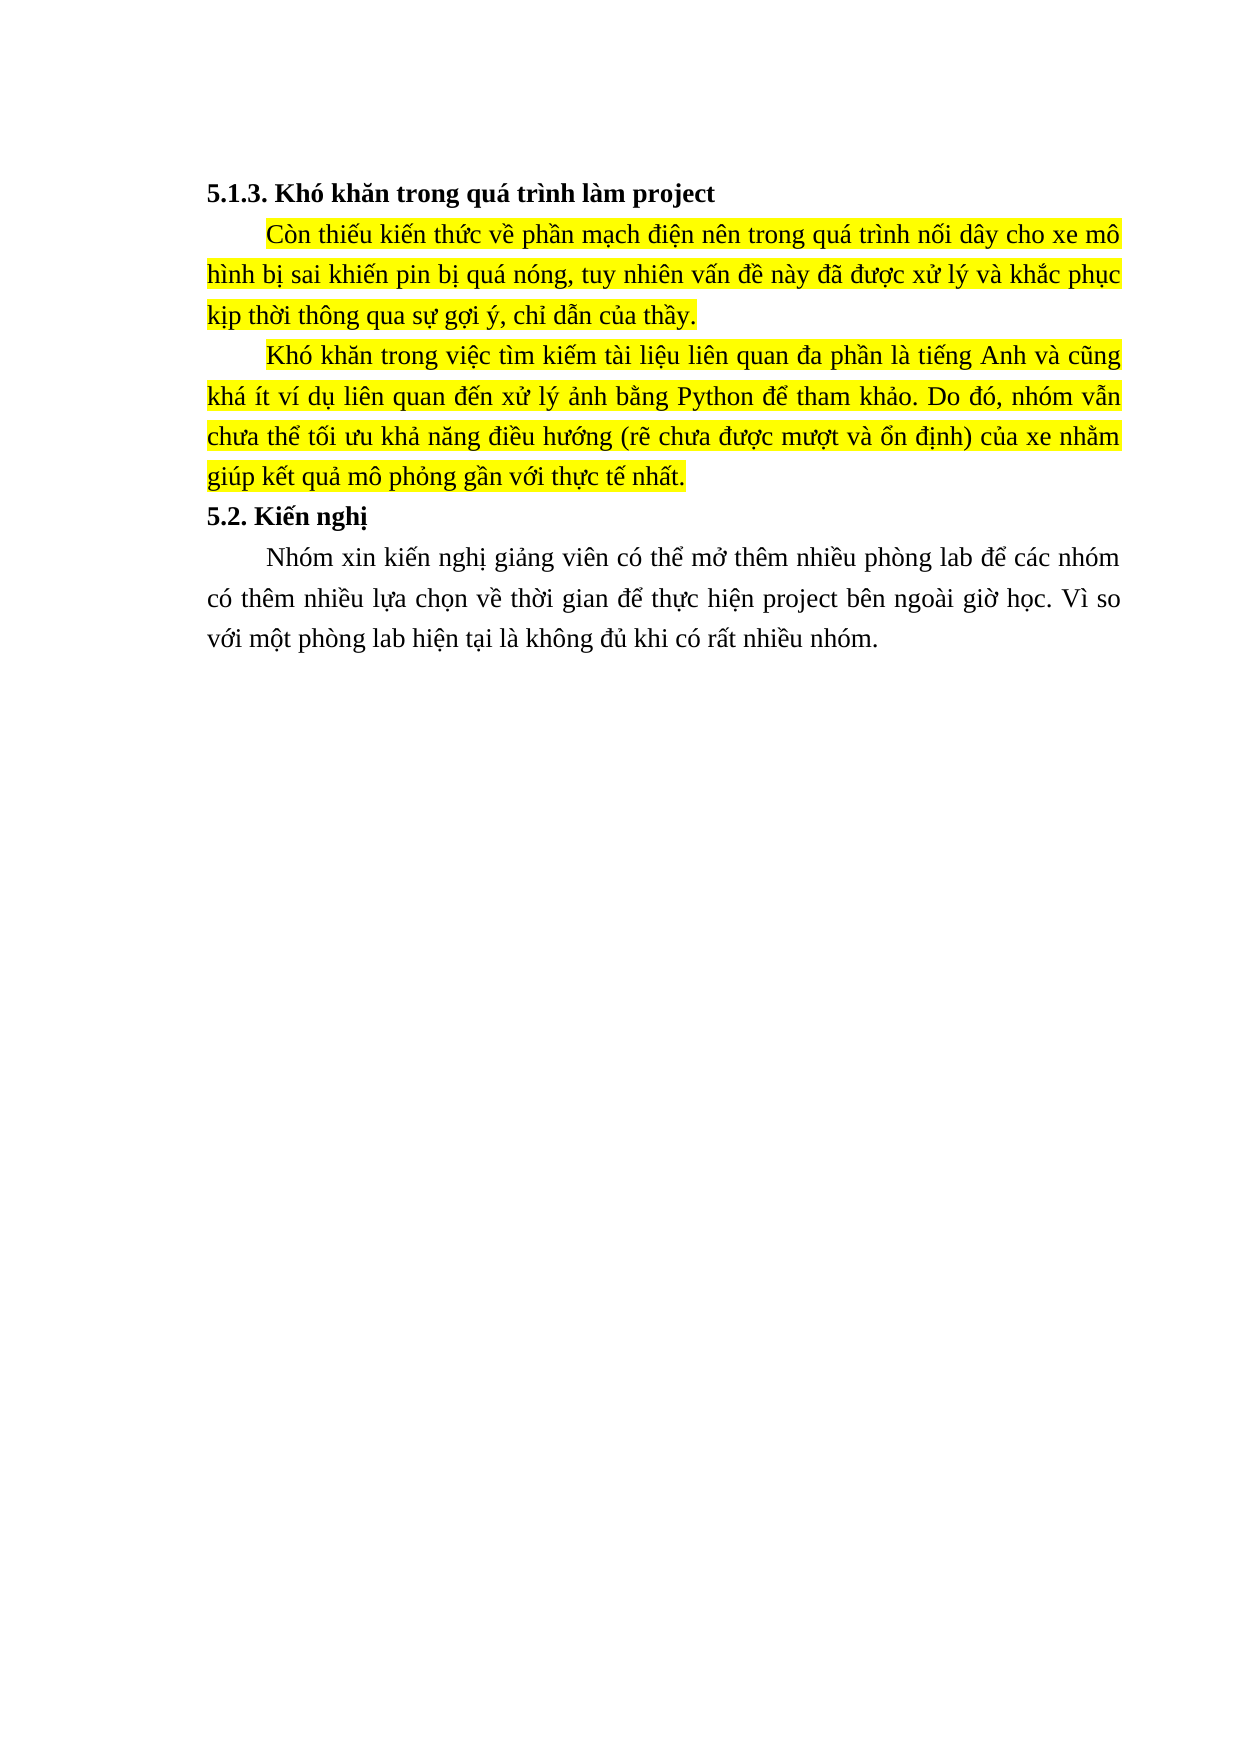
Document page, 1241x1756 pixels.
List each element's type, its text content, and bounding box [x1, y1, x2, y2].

subtitle Khó khăn trong quá trình làm project [207, 177, 1157, 208]
text Còn thiếu kiến thức về phần mạch điện nên trong quá trình nối dây cho xe mô hình bị sai khiến pin bị quá nóng, tuy nhiên vấn đề này đã được xử lý và khắc phục kịp thời thông qua sự gợi ý, chỉ dẫn của thầy. [207, 289, 1122, 330]
text Khó khăn trong việc tìm kiếm tài liệu liên quan đa phần là tiếng Anh và cũng khá ít ví dụ liên quan đến xử lý ảnh bằng Python để tham khảo. Do đó, nhóm vẫn chưa thể tối ưu khả năng điều hướng (rẽ chưa được mượt và ổn định) của xe nhằm giúp kết quả mô phỏng gần với thực tế nhất. [207, 339, 1122, 380]
text Khó khăn trong việc tìm kiếm tài liệu liên quan đa phần là tiếng Anh và cũng khá ít ví dụ liên quan đến xử lý ảnh bằng Python để tham khảo. Do đó, nhóm vẫn chưa thể tối ưu khả năng điều hướng (rẽ chưa được mượt và ổn định) của xe nhằm giúp kết quả mô phỏng gần với thực tế nhất. [207, 451, 1122, 492]
text Còn thiếu kiến thức về phần mạch điện nên trong quá trình nối dây cho xe mô hình bị sai khiến pin bị quá nóng, tuy nhiên vấn đề này đã được xử lý và khắc phục kịp thời thông qua sự gợi ý, chỉ dẫn của thầy. [207, 218, 1122, 258]
subtitle Kiến nghị [207, 501, 1157, 532]
text Nhóm xin kiến nghị giảng viên có thể mở thêm nhiều phòng lab để các nhóm có thêm nhiều lựa chọn về thời gian để thực hiện project bên ngoài giờ học. Vì so với một phòng lab hiện tại là không đủ khi có rất nhiều nhóm. [207, 541, 1122, 653]
